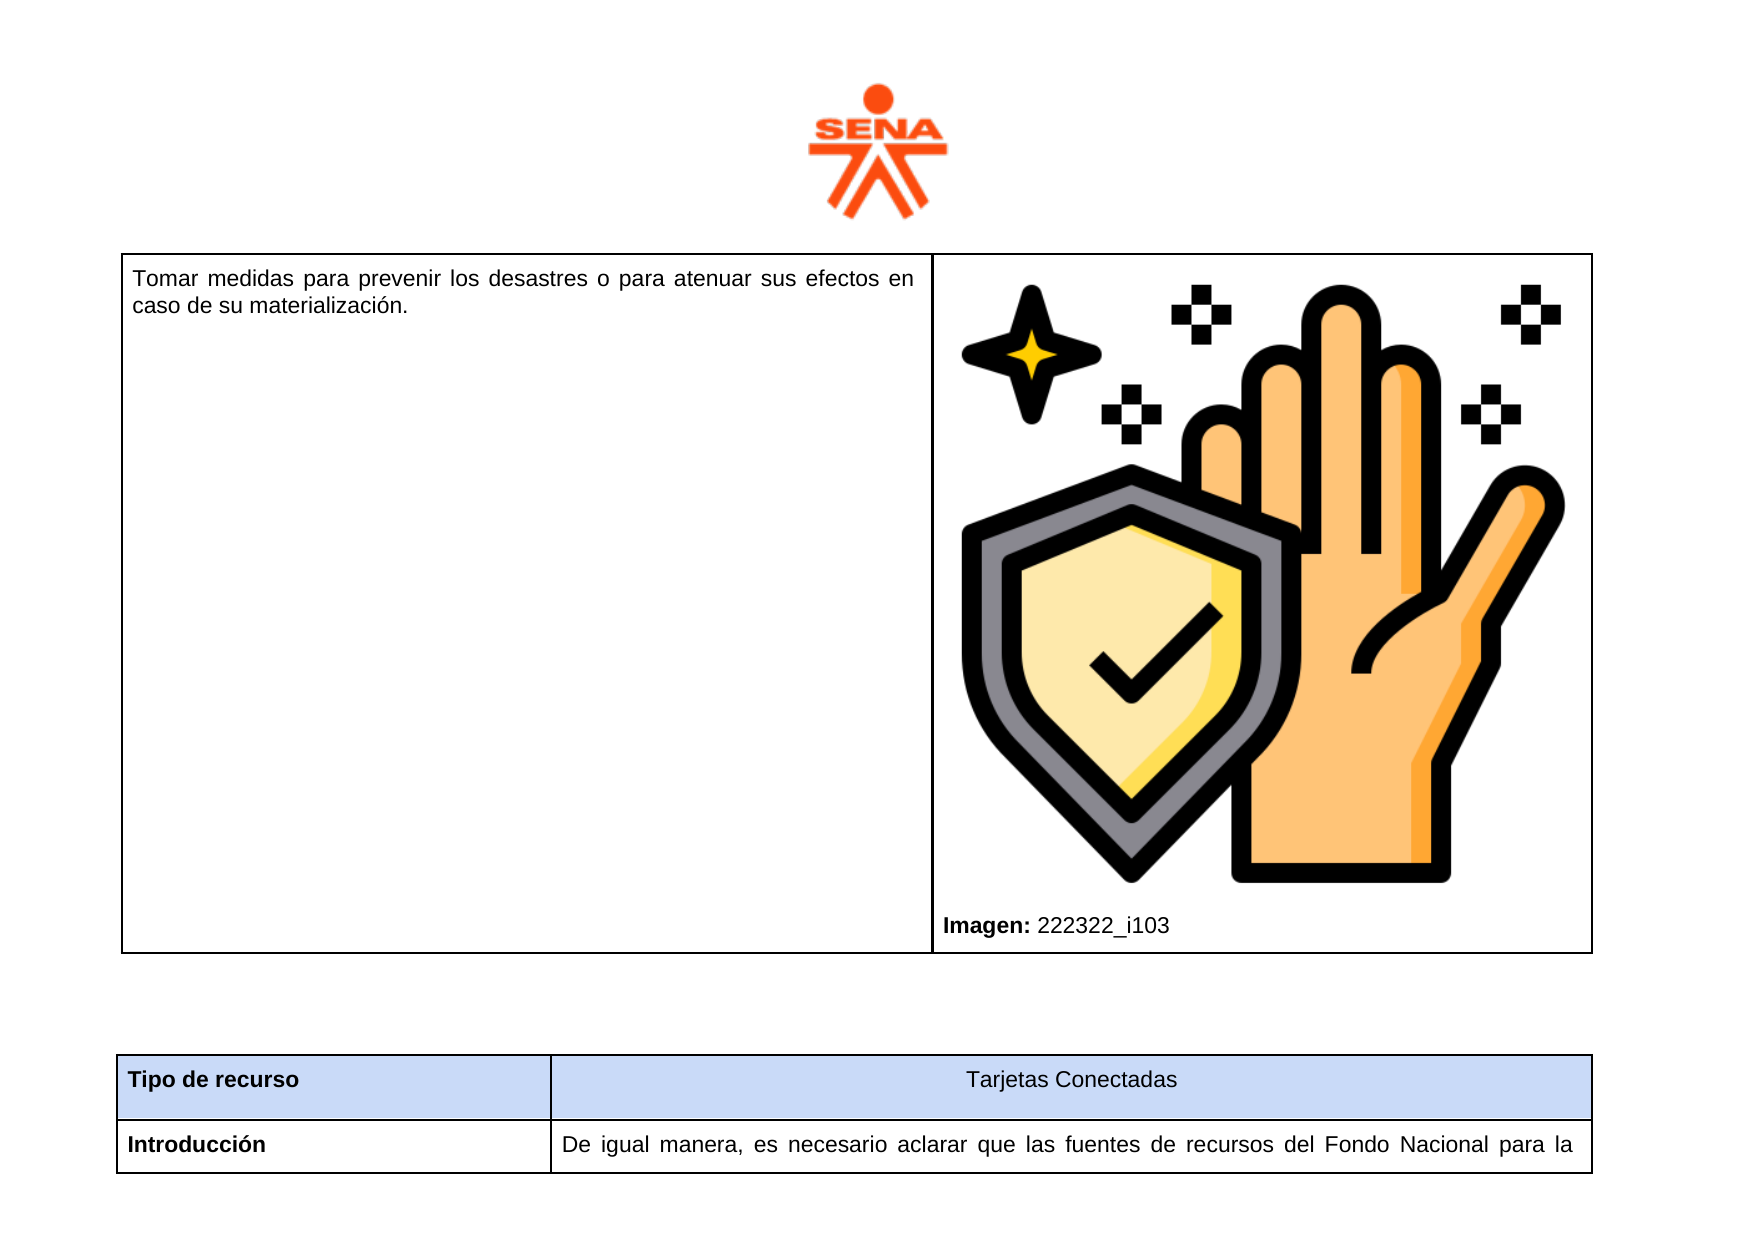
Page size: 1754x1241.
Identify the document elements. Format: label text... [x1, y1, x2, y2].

picture [796, 75, 958, 227]
picture [942, 265, 1581, 903]
table_header Tarjetas Conectadas [552, 1056, 1591, 1118]
table_cell Introducción [118, 1121, 550, 1172]
table_cell Tomar medidas para prevenir los desastres o para atenuar sus efectos en caso de su materialización. [123, 255, 931, 952]
table_cell Imagen: 222322_i103 [934, 255, 1591, 952]
table_header Tipo de recurso [118, 1056, 550, 1118]
table_cell De igual manera, es necesario aclarar que las fuentes de recursos del Fondo Nacional para la Gestión del Riesgo de Desastre son: [552, 1121, 1591, 1172]
